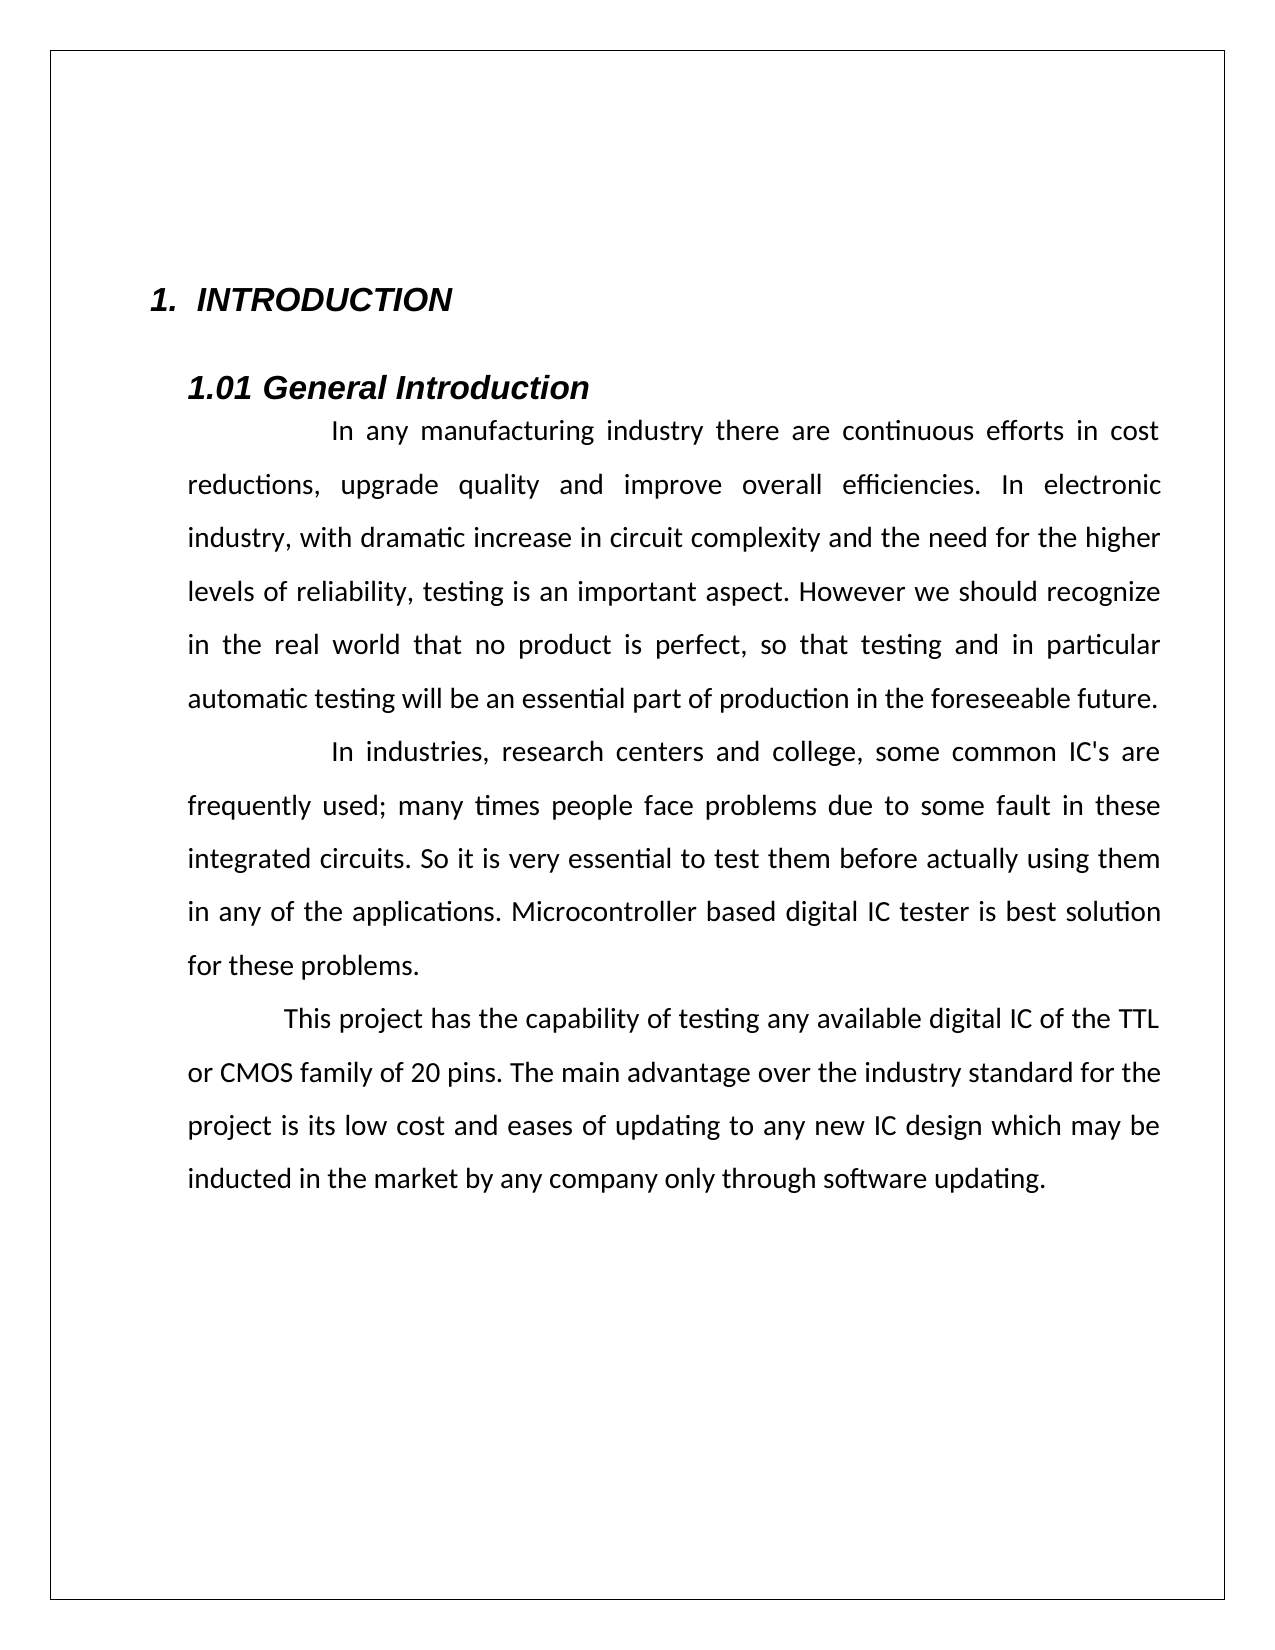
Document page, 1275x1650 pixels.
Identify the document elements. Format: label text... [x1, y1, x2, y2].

list This project has the capability of testing any available digital IC of the TTL or CMOS family of 20 pins. The main advantage over the industry standard for the project is its low cost and eases of updating to any new IC design which may be inducted in the market by any company only through software updating. [187, 1000, 1162, 1196]
list General Introduction [187, 368, 1162, 407]
list INTRODUCTION [150, 280, 1162, 318]
list In any manufacturing industry there are continuous efforts in cost reductions, upgrade quality and improve overall efficiencies. In electronic industry, with dramatic increase in circuit complexity and the need for the higher levels of reliability, testing is an important aspect. However we should recognize in the real world that no product is perfect, so that testing and in particular automatic testing will be an essential part of production in the foreseeable future. [187, 412, 1162, 715]
list In industries, research centers and college, some common IC's are frequently used; many times people face problems due to some fault in these integrated circuits. So it is very essential to test them before actually using them in any of the applications. Microcontroller based digital IC tester is best solution for these problems. [187, 733, 1162, 982]
